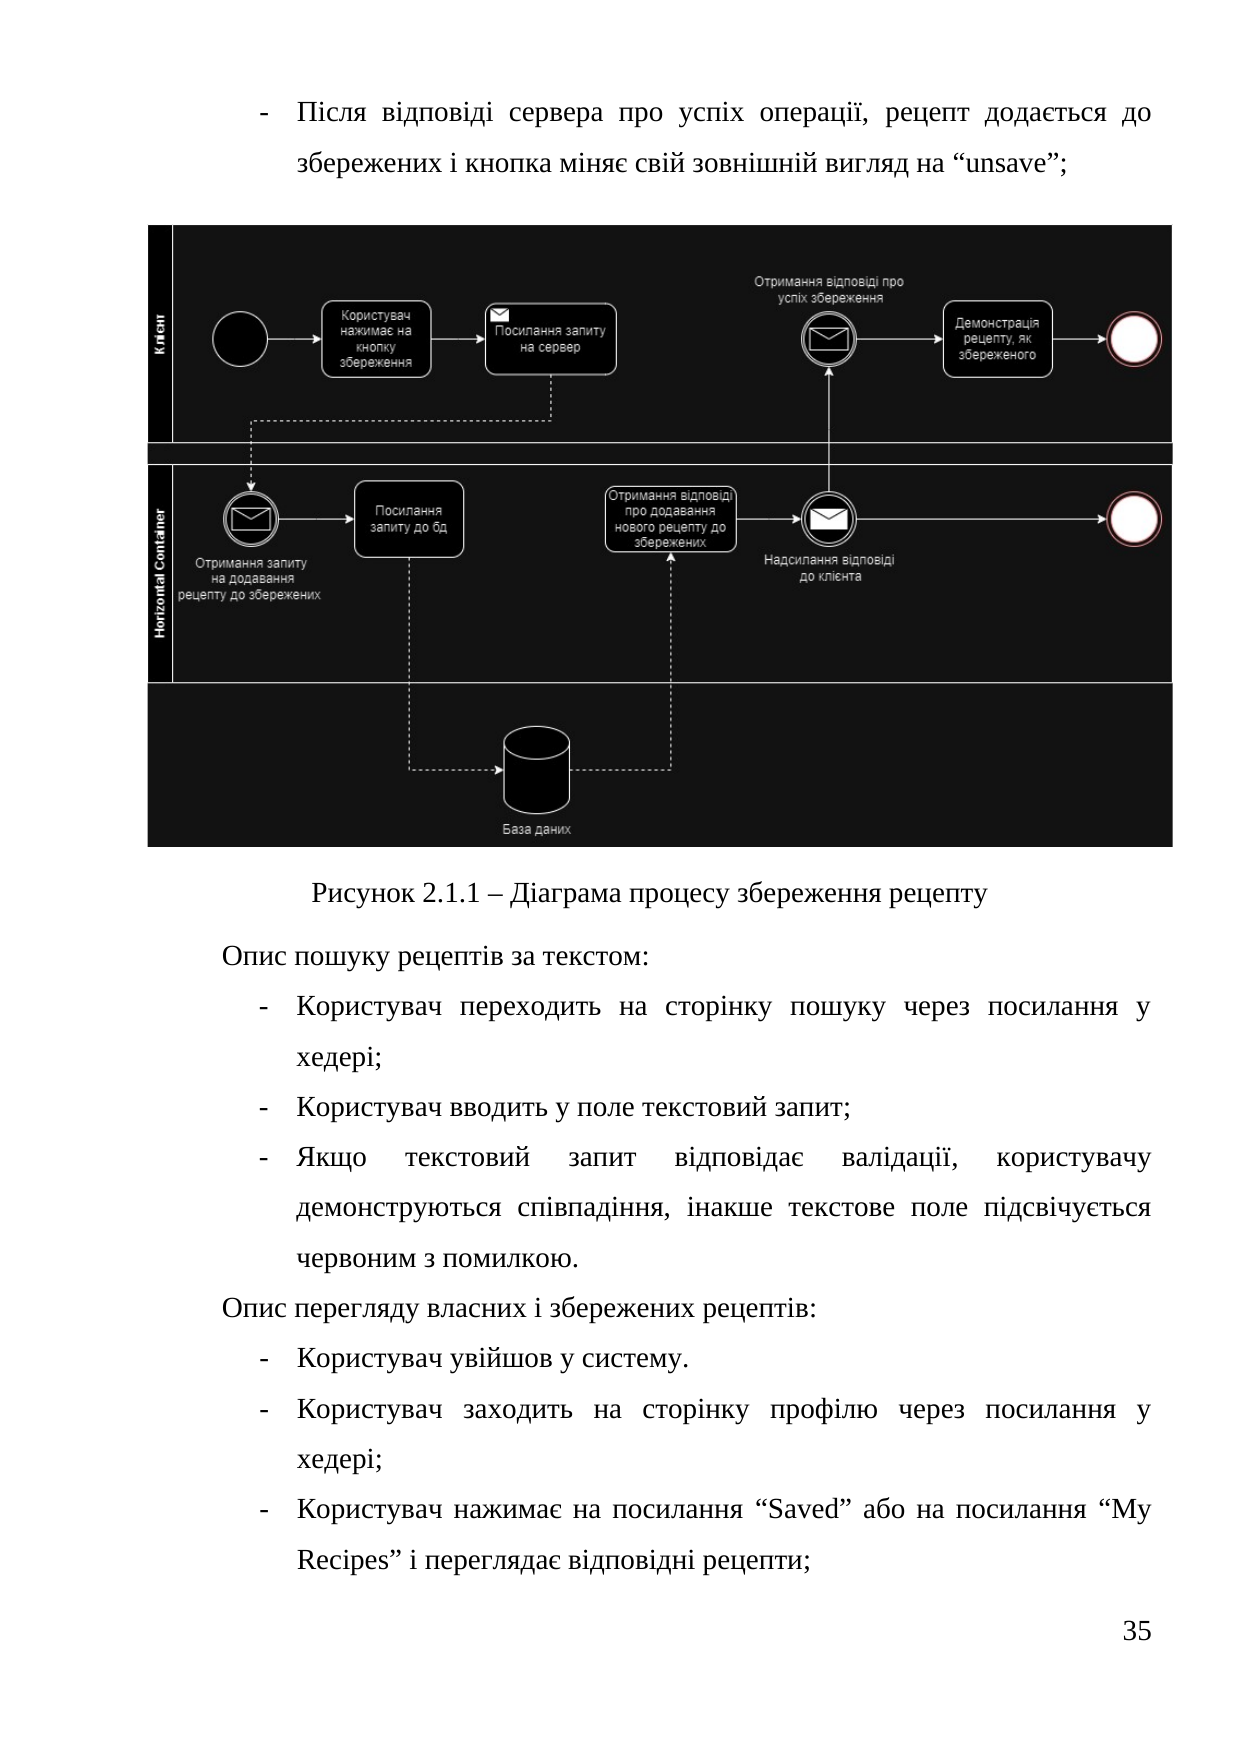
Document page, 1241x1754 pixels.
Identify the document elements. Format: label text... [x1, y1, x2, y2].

list Користувач нажимає на посилання “Saved” або на посилання “My Recipes” і переглядає відповідні рецепти; [259, 1491, 1152, 1575]
list Якщо текстовий запит відповідає валідації, користувачу демонструються співпадіння, інакше текстове поле підсвічується червоним з помилкою. [259, 1139, 1152, 1273]
list Користувач переходить на сторінку пошуку через посилання у хедері; [259, 988, 1152, 1072]
text Опис пошуку рецептів за текстом: [148, 938, 1152, 972]
list Користувач увійшов у систему. [259, 1341, 1152, 1374]
text Рисунок 2.1.1 – Діаграма процесу збереження рецепту [148, 875, 1152, 909]
picture [147, 224, 1173, 847]
list Після відповіді сервера про успіх операції, рецепт додається до збережених і кнопка міняє свій зовнішній вигляд на “unsave”; [259, 94, 1152, 178]
text Опис перегляду власних і збережених рецептів: [148, 1290, 1152, 1324]
list Користувач вводить у поле текстовий запит; [259, 1089, 1152, 1122]
list Користувач заходить на сторінку профілю через посилання у хедері; [259, 1391, 1152, 1475]
